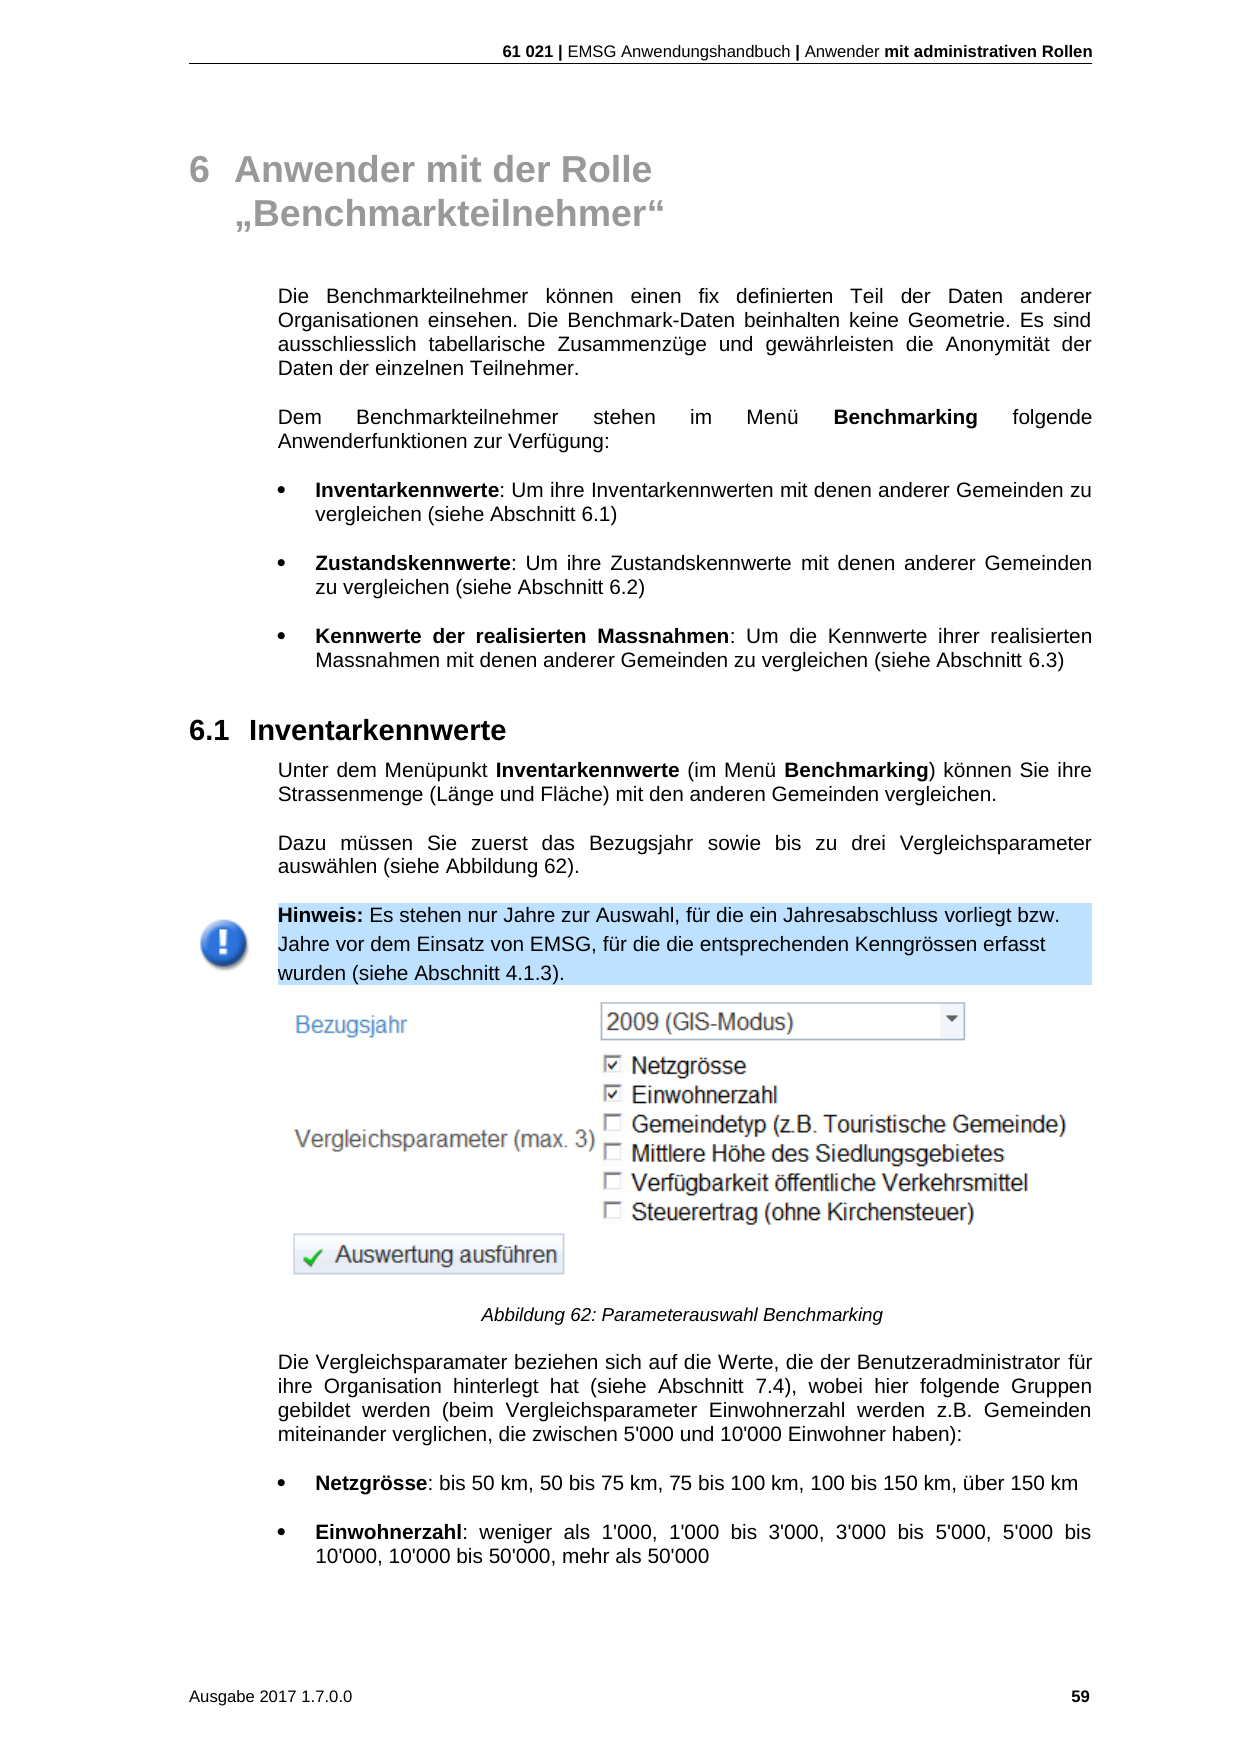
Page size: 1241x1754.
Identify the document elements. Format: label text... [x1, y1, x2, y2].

text Unter dem Menüpunkt Inventarkennwerte (im Menü Benchmarking) können Sie ihre Strassenmenge (Länge und Fläche) mit den anderen Gemeinden vergleichen. [278, 757, 1092, 805]
list Zustandskennwerte: Um ihre Zustandskennwerte mit denen anderer Gemeinden zu vergleichen (siehe Abschnitt 6.2) [278, 551, 1092, 599]
text Hinweis: Es stehen nur Jahre zur Auswahl, für die ein Jahresabschluss vorliegt bzw. Jahre vor dem Einsatz von EMSG, für die die entsprechenden Kenngrössen erfasst wurden (siehe Abschnitt 4.1.3). [278, 903, 1092, 985]
text Abbildung 62: Parameterauswahl Benchmarking [272, 1303, 1092, 1325]
list Kennwerte der realisierten Massnahmen: Um die Kennwerte ihrer realisierten Massnahmen mit denen anderer Gemeinden zu vergleichen (siehe Abschnitt 6.3) [278, 624, 1092, 672]
text Dazu müssen Sie zuerst das Bezugsjahr sowie bis zu drei Vergleichsparameter auswählen (siehe Abbildung 62). [278, 830, 1092, 878]
list Einwohnerzahl: weniger als 1'000, 1'000 bis 3'000, 3'000 bis 5'000, 5'000 bis 10'000, 10'000 bis 50'000, mehr als 50'000 [278, 1520, 1092, 1568]
picture [193, 913, 259, 981]
list Inventarkennwerte: Um ihre Inventarkennwerten mit denen anderer Gemeinden zu vergleichen (siehe Abschnitt 6.1) [278, 478, 1092, 526]
text Die Vergleichsparamater beziehen sich auf die Werte, die der Benutzeradministrator für ihre Organisation hinterlegt hat (siehe Abschnitt 7.4), wobei hier folgende Gruppen gebildet werden (beim Vergleichsparameter Einwohnerzahl werden z.B. Gemeinden miteinander verglichen, die zwischen 5'000 und 10'000 Einwohner haben): [278, 1350, 1092, 1446]
subtitle Anwender mit der Rolle „Benchmarkteilnehmer“ [189, 148, 1092, 234]
text Die Benchmarkteilnehmer können einen fix definierten Teil der Daten anderer Organisationen einsehen. Die Benchmark-Daten beinhalten keine Geometrie. Es sind ausschliesslich tabellarische Zusammenzüge und gewährleisten die Anonymität der Daten der einzelnen Teilnehmer. [278, 284, 1092, 380]
subtitle Inventarkennwerte [189, 713, 1092, 747]
list Netzgrösse: bis 50 km, 50 bis 75 km, 75 bis 100 km, 100 bis 150 km, über 150 km [278, 1471, 1092, 1495]
text Dem Benchmarkteilnehmer stehen im Menü Benchmarking folgende Anwenderfunktionen zur Verfügung: [278, 405, 1092, 453]
picture [292, 1002, 1078, 1279]
